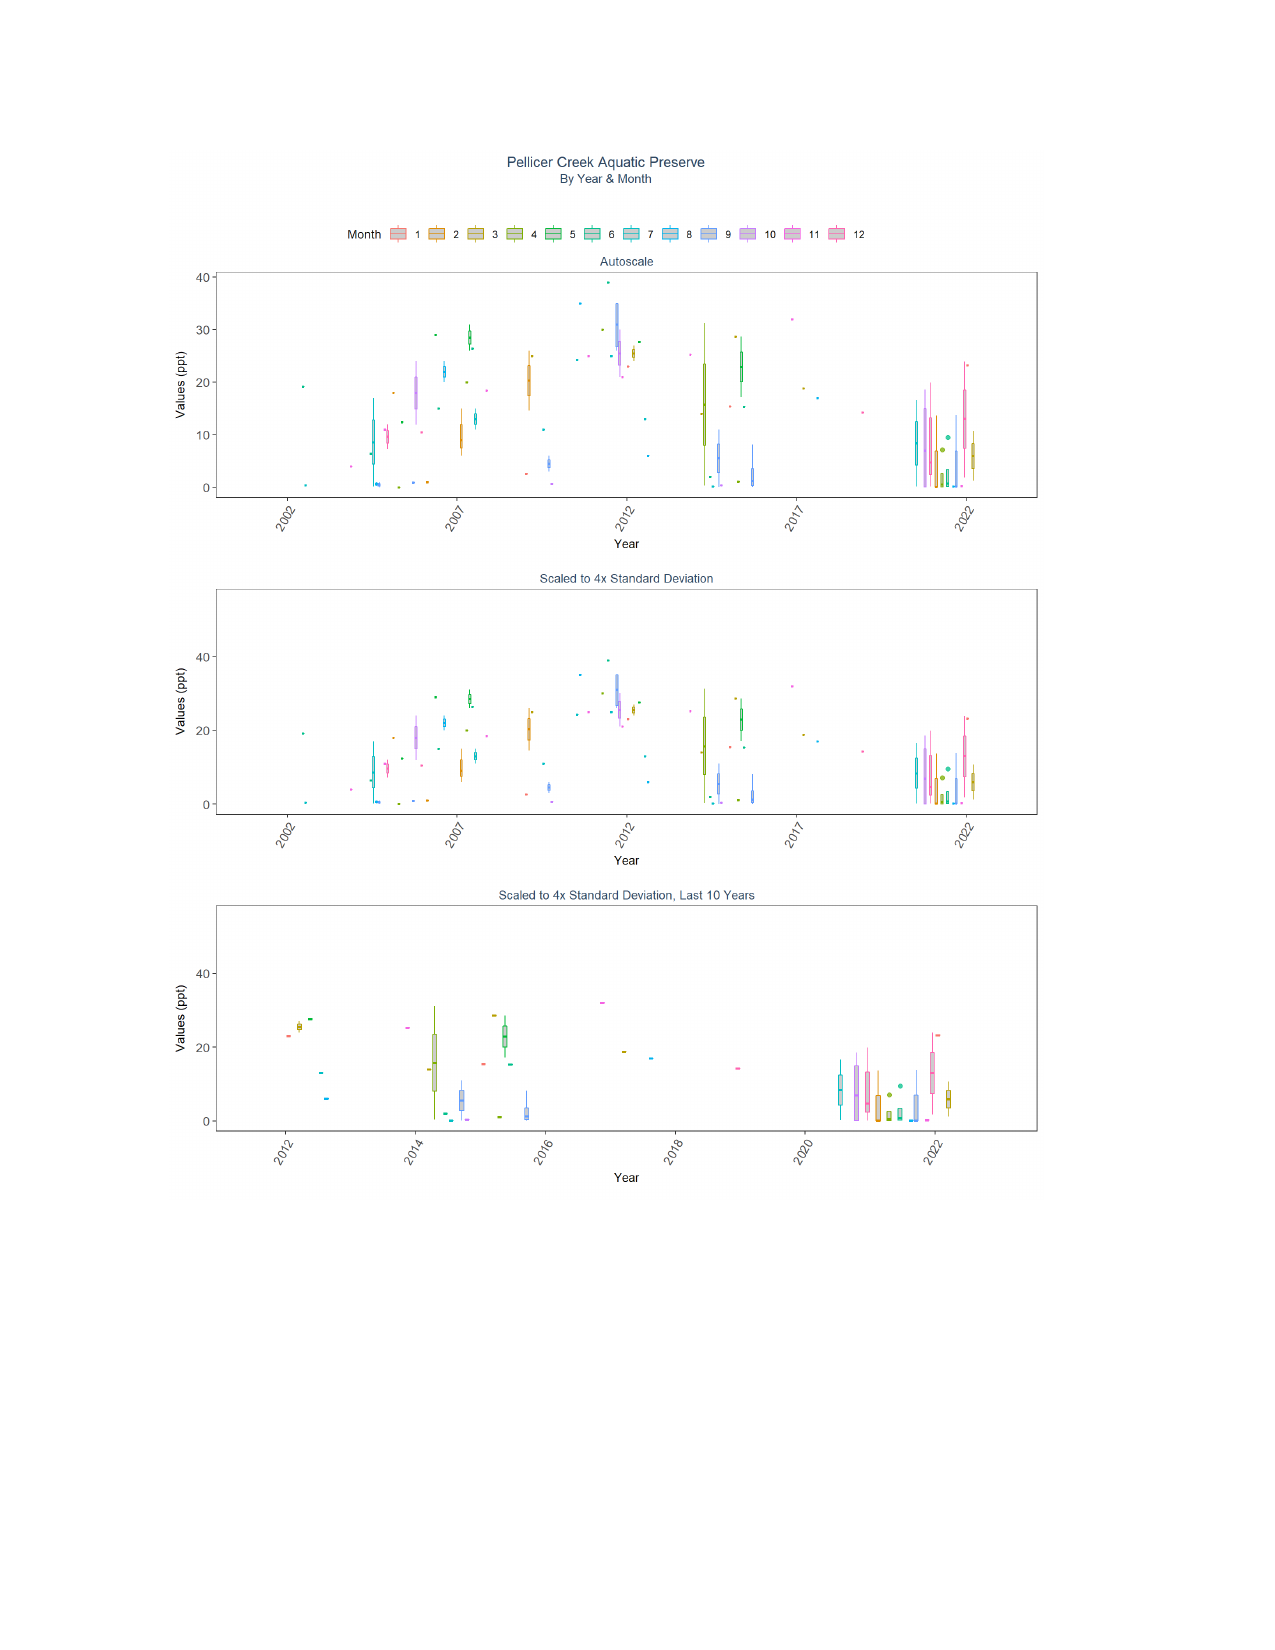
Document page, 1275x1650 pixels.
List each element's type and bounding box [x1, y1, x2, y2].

picture [168, 150, 1044, 1200]
